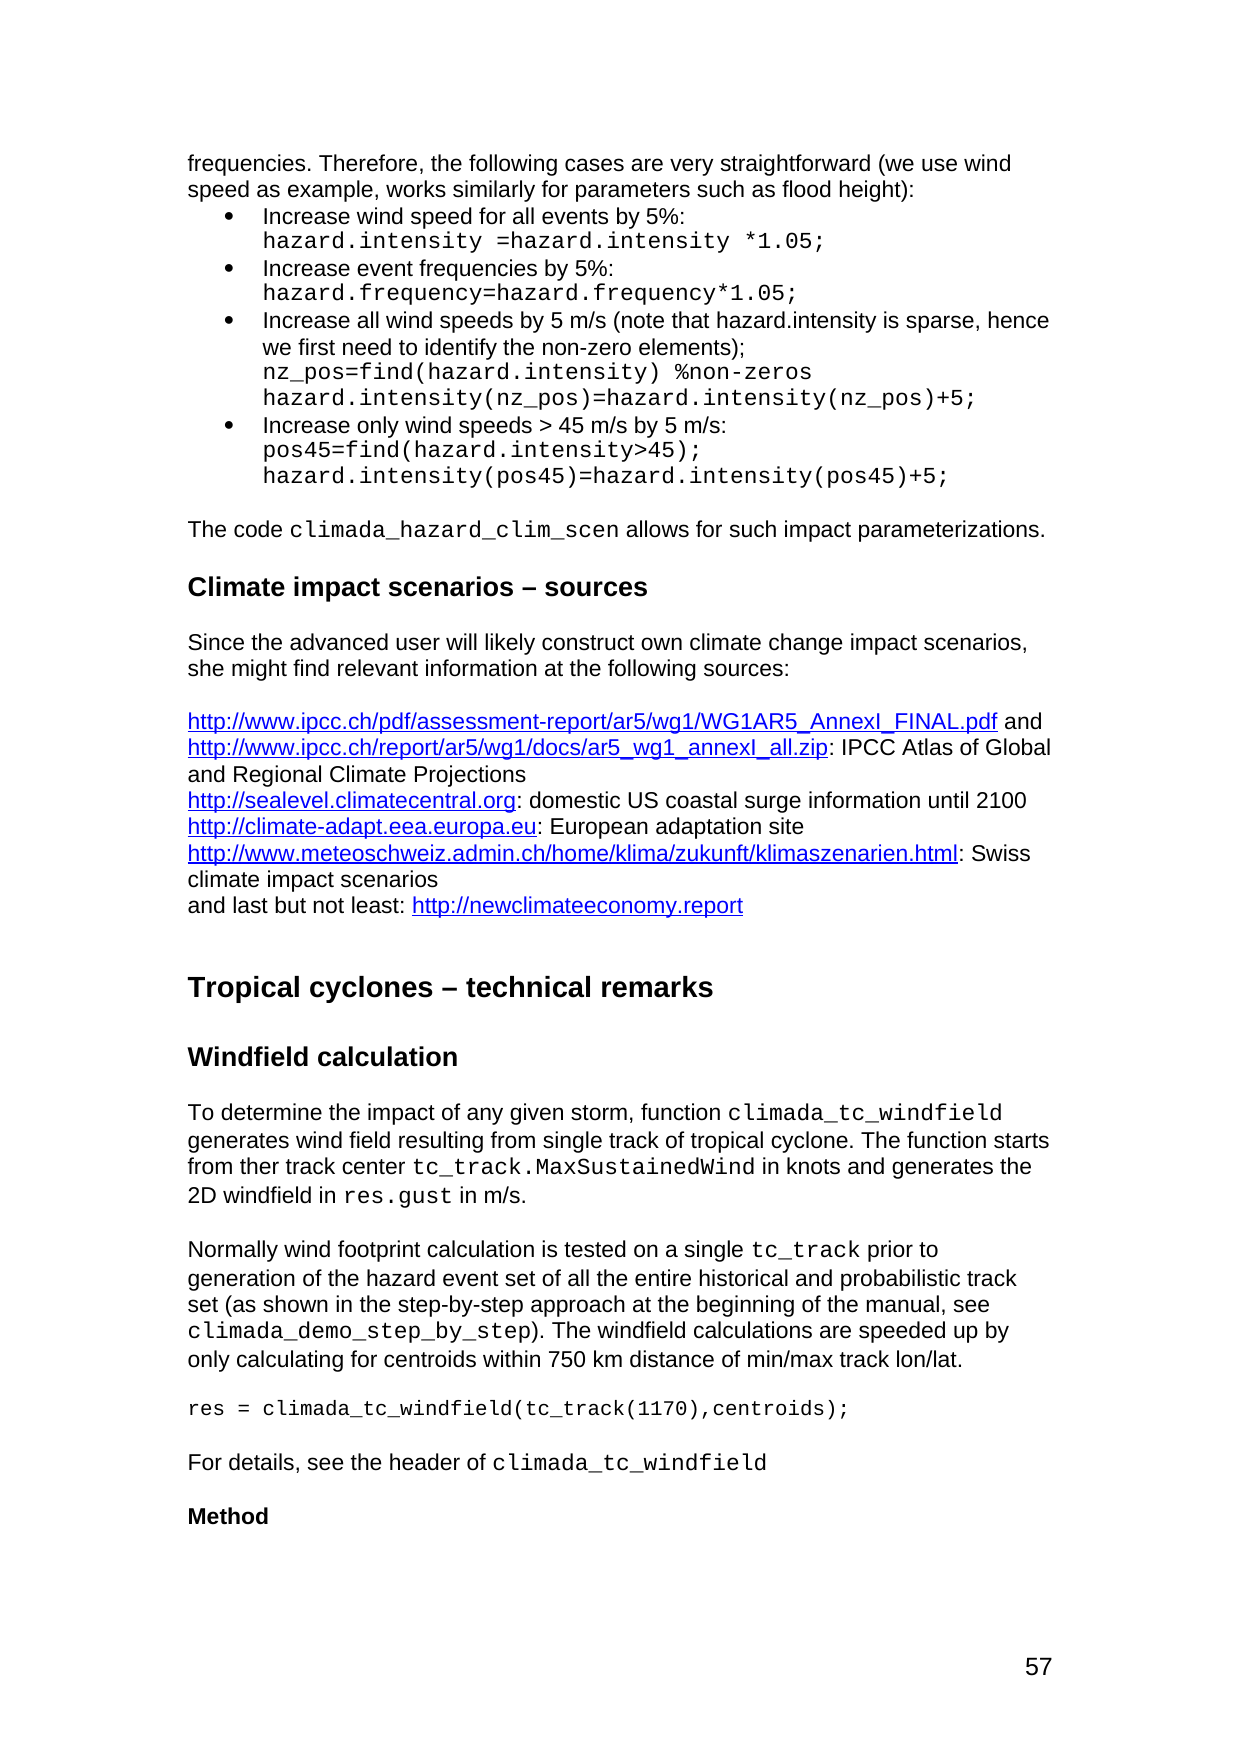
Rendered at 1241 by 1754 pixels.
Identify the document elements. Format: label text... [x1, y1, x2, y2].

text The code climada_hazard_clim_scen allows for such impact parameterizations. [187, 516, 1053, 545]
text and last but not least: http://newclimateeconomy.report [187, 892, 1053, 919]
subtitle Climate impact scenarios – sources [187, 571, 1053, 602]
list Increase all wind speeds by 5 m/s (note that hazard.intensity is sparse, hence we first need to identify the non-zero elements); nz_pos=find(hazard.intensity) %non-zeros hazard.intensity(nz_pos)=hazard.intensity(nz_pos)+5; [225, 307, 1053, 412]
list Increase only wind speeds > 45 m/s by 5 m/s: [225, 412, 1053, 438]
list Increase wind speed for all events by 5%: hazard.intensity =hazard.intensity *1.05; [225, 203, 1053, 255]
text Since the advanced user will likely construct own climate change impact scenarios, she might find relevant information at the following sources: [187, 629, 1053, 681]
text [187, 150, 1053, 203]
text Normally wind footprint calculation is tested on a single tc_track prior to generation of the hazard event set of all the entire historical and probabilistic track set (as shown in the step-by-step approach at the beginning of the manual, see climada_demo_step_by_step). The windfield calculations are speeded up by only calculating for centroids within 750 km distance of min/max track lon/lat. [187, 1236, 1053, 1372]
text http://sealevel.climatecentral.org: domestic US coastal surge information until 2100 [187, 787, 1053, 813]
text http://climate-adapt.eea.europa.eu: European adaptation site [187, 813, 1053, 839]
list Increase event frequencies by 5%: hazard.frequency=hazard.frequency*1.05; [225, 255, 1053, 307]
subtitle Tropical cyclones – technical remarks [187, 970, 1053, 1003]
text hazard.intensity(pos45)=hazard.intensity(pos45)+5; [187, 464, 1053, 490]
text Method [187, 1503, 1053, 1529]
text http://www.meteoschweiz.admin.ch/home/klima/zukunft/klimaszenarien.html: Swiss climate impact scenarios [187, 839, 1053, 892]
subtitle Windfield calculation [187, 1041, 1053, 1072]
text For details, see the header of climada_tc_windfield [187, 1448, 1053, 1477]
text pos45=find(hazard.intensity>45); [187, 438, 1053, 464]
text To determine the impact of any given storm, function climada_tc_windfield generates wind field resulting from single track of tropical cyclone. The function starts from ther track center tc_track.MaxSustainedWind in knots and generates the 2D windfield in res.gust in m/s. [187, 1099, 1053, 1210]
text res = climada_tc_windfield(tc_track(1170),centroids); [187, 1398, 1053, 1422]
text http://www.ipcc.ch/pdf/assessment-report/ar5/wg1/WG1AR5_AnnexI_FINAL.pdf and http://www.ipcc.ch/report/ar5/wg1/docs/ar5_wg1_annexI_all.zip: IPCC Atlas of Global and Regional Climate Projections [187, 708, 1053, 787]
